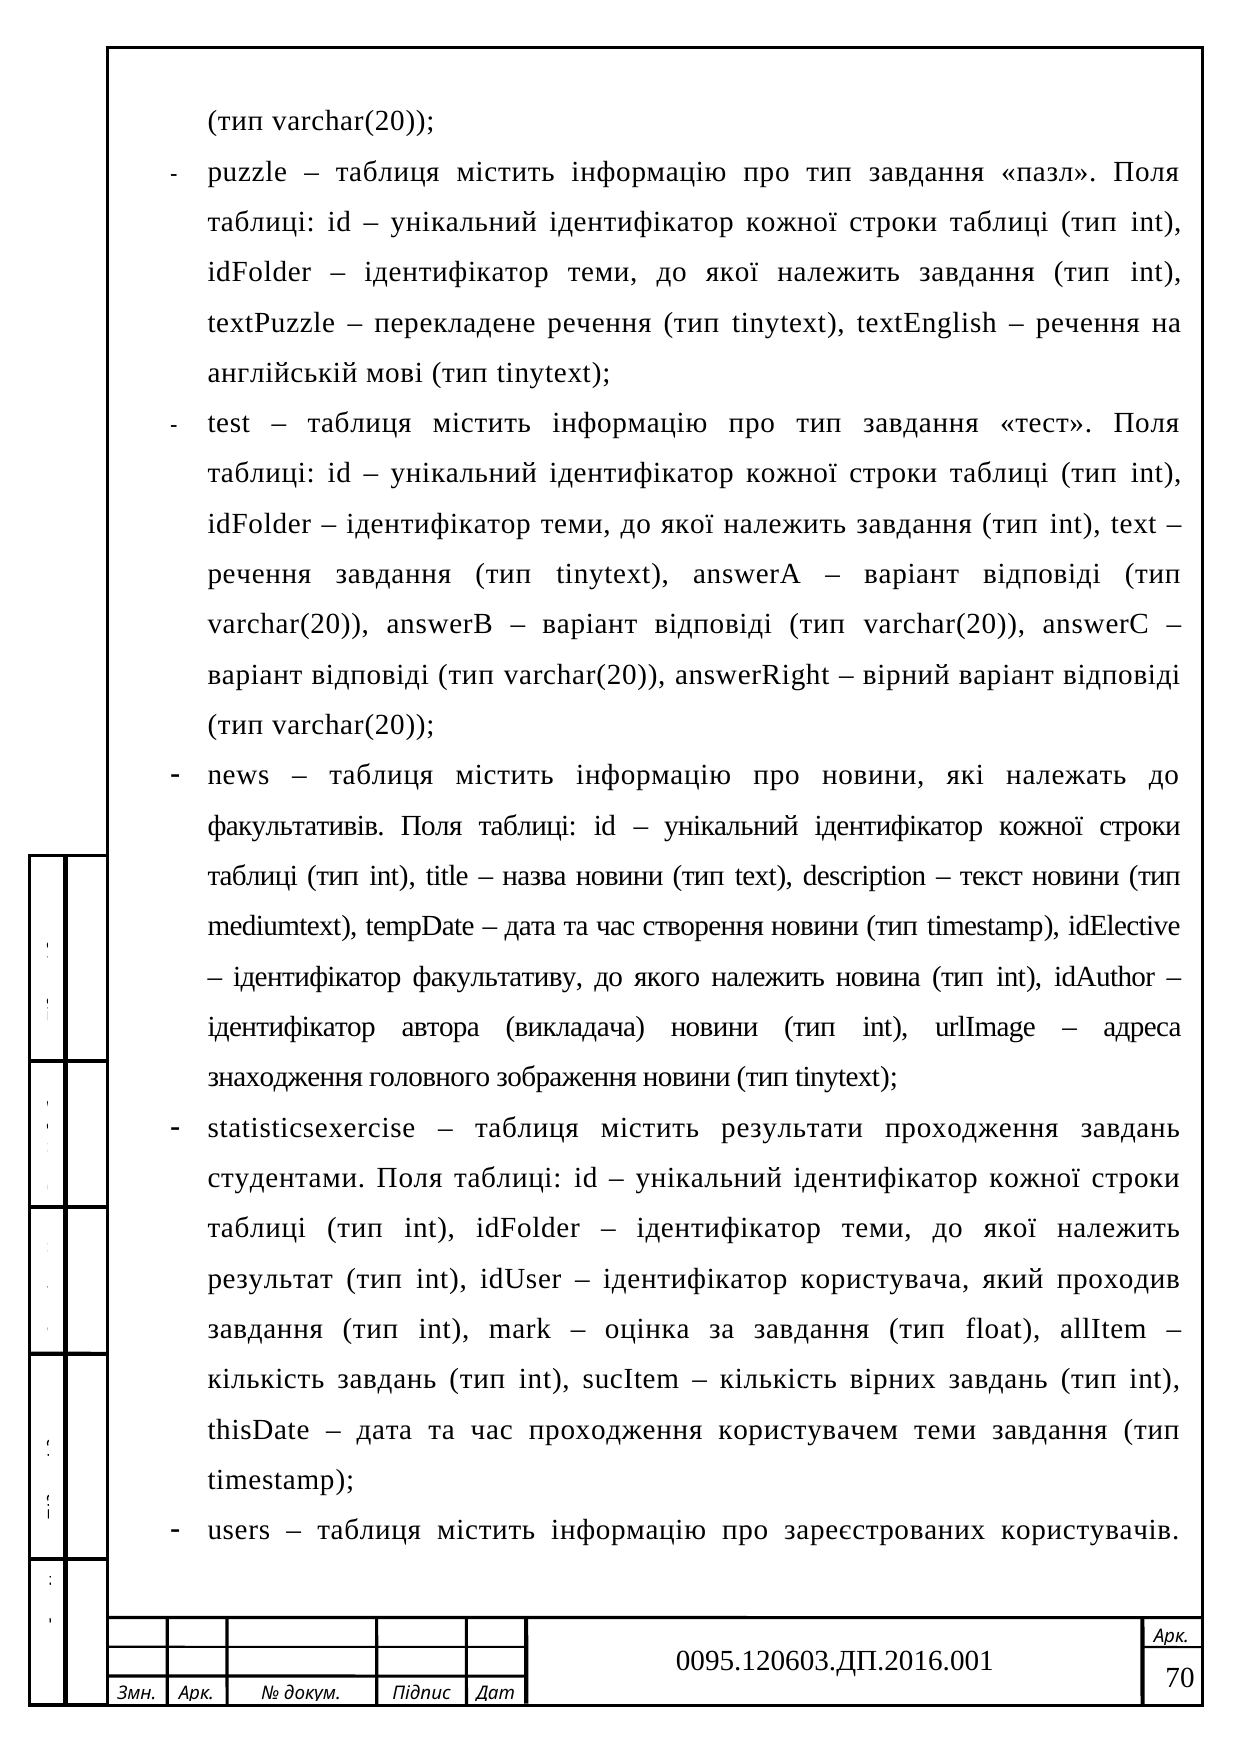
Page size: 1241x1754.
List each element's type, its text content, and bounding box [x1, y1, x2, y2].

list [170, 1512, 1181, 1546]
list test – таблиця містить інформацію про тип завдання «тест». Поля таблиці: id – унікальний ідентифікатор кожної строки таблиці (тип int), idFolder – ідентифікатор теми, до якої належить завдання (тип int), text – речення завдання (тип tinytext), answerA – варіант відповіді (тип varchar(20)), answerB – варіант відповіді (тип varchar(20)), answerC – варіант відповіді (тип varchar(20)), answerRight – вірний варіант відповіді (тип varchar(20)); [170, 405, 1181, 741]
list news – таблиця містить інформацію про новини, які належать до факультативів. Поля таблиці: id – унікальний ідентифікатор кожної строки таблиці (тип int), title – назва новини (тип text), description – текст новини (тип mediumtext), tempDate – дата та час створення новини (тип timestamp), idElective – ідентифікатор факультативу, до якого належить новина (тип int), idAuthor – ідентифікатор автора (викладача) новини (тип int), urlImage – адреса знаходження головного зображення новини (тип tinytext); [170, 757, 1181, 1093]
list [170, 103, 1181, 137]
list puzzle – таблиця містить інформацію про тип завдання «пазл». Поля таблиці: id – унікальний ідентифікатор кожної строки таблиці (тип int), idFolder – ідентифікатор теми, до якої належить завдання (тип int), textPuzzle – перекладене речення (тип tinytext), textEnglish – речення на англійській мові (тип tinytext); [170, 154, 1181, 388]
list statisticsexercise – таблиця містить результати проходження завдань студентами. Поля таблиці: id – унікальний ідентифікатор кожної строки таблиці (тип int), idFolder – ідентифікатор теми, до якої належить результат (тип int), idUser – ідентифікатор користувача, який проходив завдання (тип int), mark – оцінка за завдання (тип float), allItem – кількість завдань (тип int), sucItem – кількість вірних завдань (тип int), thisDate – дата та час проходження користувачем теми завдання (тип timestamp); [170, 1110, 1181, 1496]
